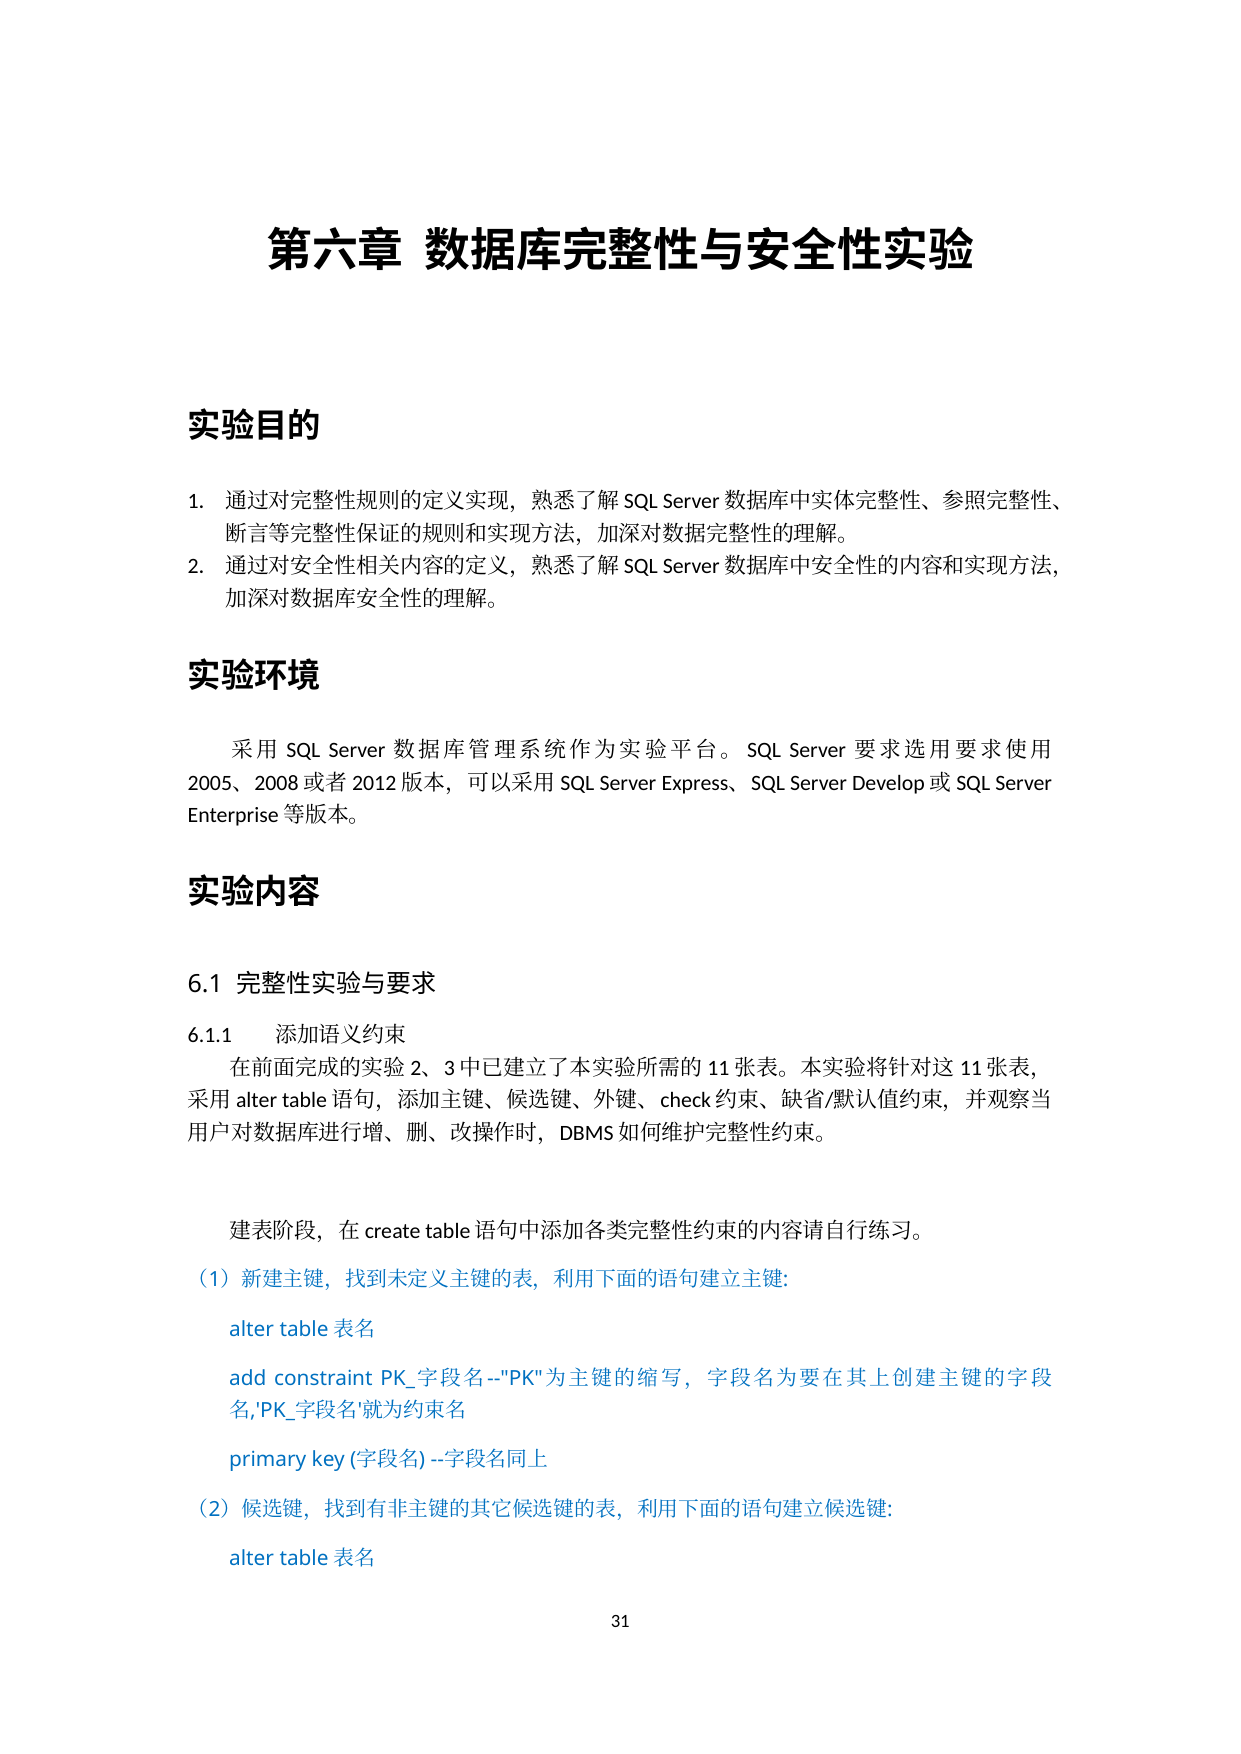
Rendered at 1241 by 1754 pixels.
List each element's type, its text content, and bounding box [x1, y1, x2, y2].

text （2）候选键，找到有非主键的其它候选键的表，利用下面的语句建立候选键: [187, 1491, 1053, 1523]
text 建表阶段，在create table语句中添加各类完整性约束的内容请自行练习。 [187, 1212, 1053, 1245]
list 通过对安全性相关内容的定义，熟悉了解SQL Server数据库中安全性的内容和实现方法，加深对数据库安全性的理解。 [187, 548, 1053, 613]
subtitle 6.1 完整性实验与要求 [187, 949, 1053, 1014]
text primary key (字段名) --字段名同上 [229, 1442, 1053, 1474]
subtitle 第六章 数据库完整性与安全性实验 [187, 197, 1053, 295]
subtitle 实验内容 [187, 857, 1053, 922]
text alter table 表名 [229, 1540, 1053, 1572]
subtitle 实验目的 [187, 391, 1053, 456]
text 在前面完成的实验2、3中已建立了本实验所需的11张表。本实验将针对这11张表，采用alter table语句，添加主键、候选键、外键、check约束、缺省/默认值约束，并观察当用户对数据库进行增、删、改操作时，DBMS如何维护完整性约束。 [187, 1049, 1053, 1147]
text add constraint PK_字段名--"PK"为主键的缩写，字段名为要在其上创建主键的字段名,'PK_字段名'就为约束名 [229, 1360, 1053, 1425]
text alter table 表名 [229, 1311, 1053, 1343]
list 添加语义约束 [187, 1017, 1053, 1049]
text 采用SQL Server数据库管理系统作为实验平台。SQL Server要求选用要求使用2005、2008或者2012版本，可以采用SQL Server Express、SQL Server Develop或SQL Server Enterprise等版本。 [187, 732, 1053, 830]
subtitle 实验环境 [187, 640, 1053, 705]
text （1）新建主键，找到未定义主键的表，利用下面的语句建立主键: [187, 1262, 1053, 1294]
list 通过对完整性规则的定义实现，熟悉了解SQL Server数据库中实体完整性、参照完整性、断言等完整性保证的规则和实现方法，加深对数据完整性的理解。 [187, 483, 1053, 548]
